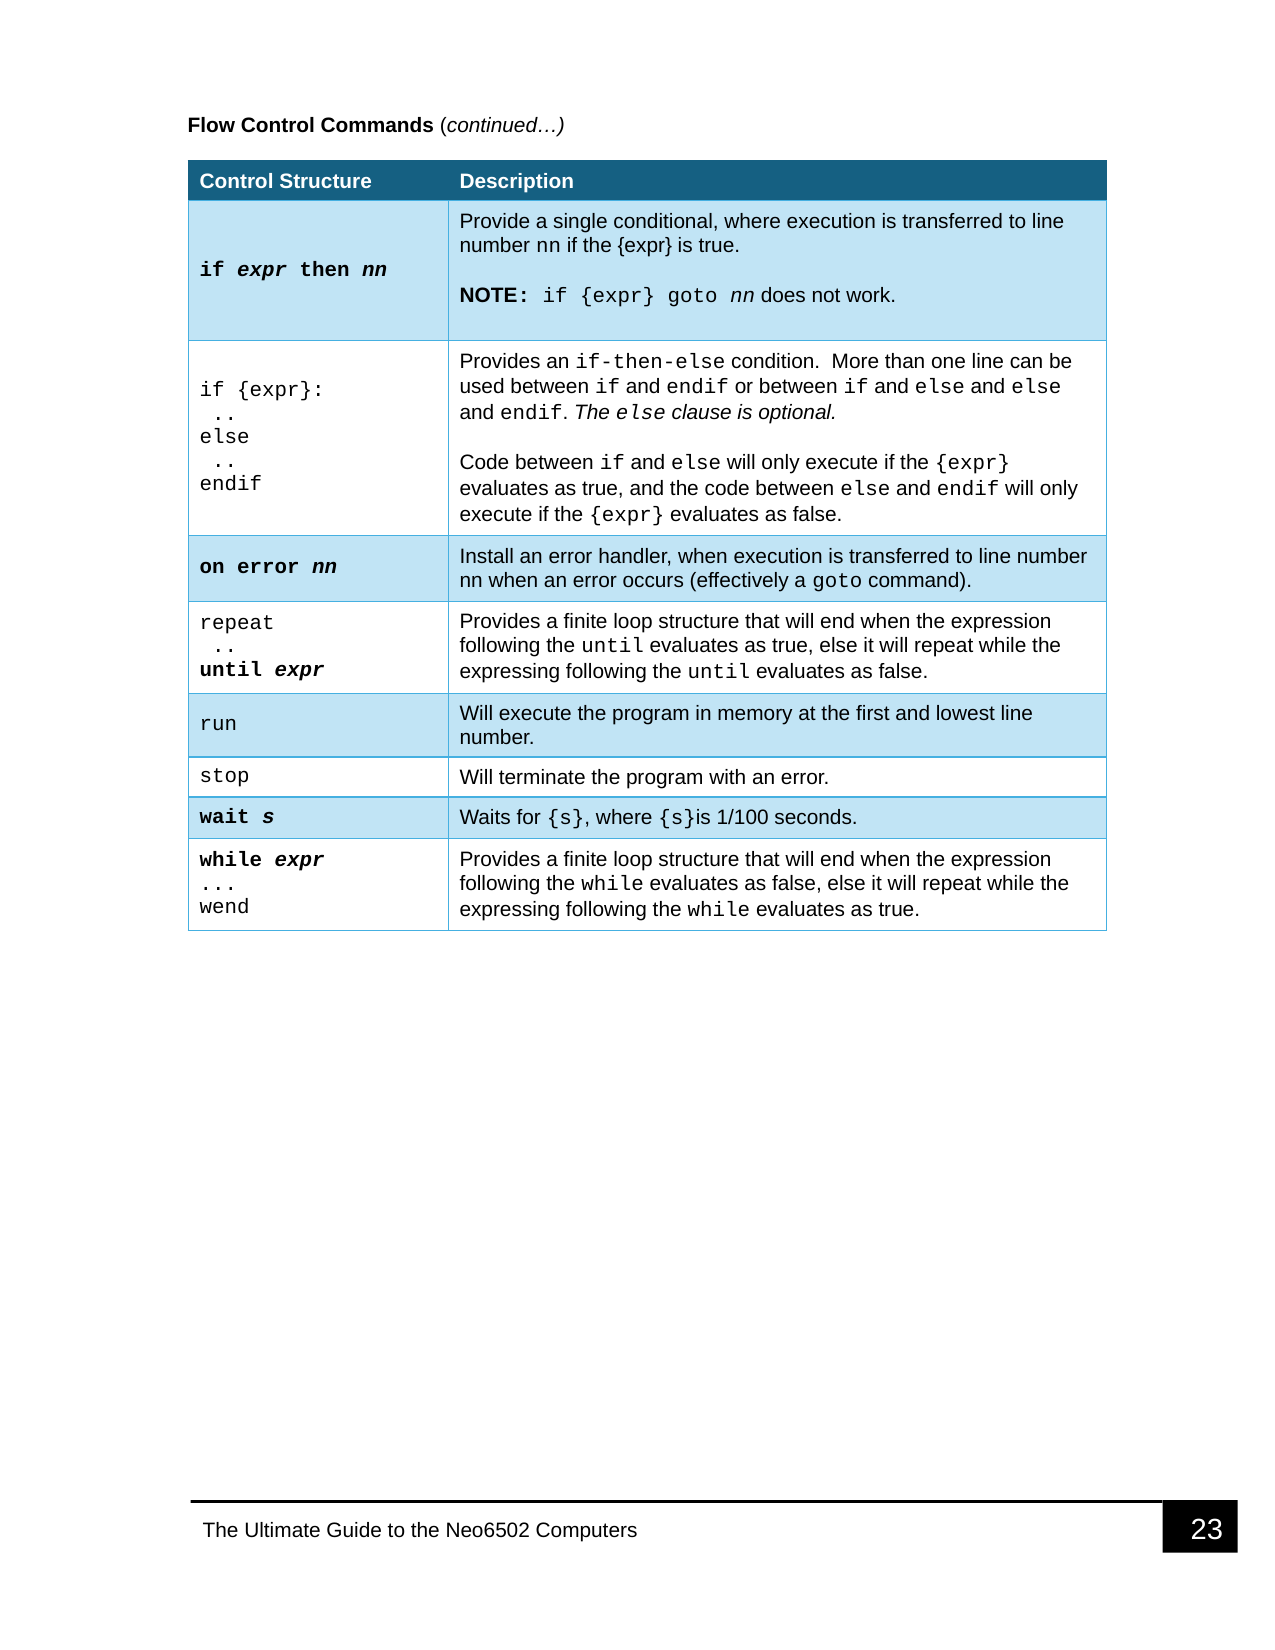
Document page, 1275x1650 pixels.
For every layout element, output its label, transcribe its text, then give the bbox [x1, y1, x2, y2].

table_cell repeat .. until expr [189, 602, 448, 692]
table_cell on error nn [189, 536, 448, 601]
table_cell Waits for {s}, where {s}is 1/100 seconds. [449, 798, 1106, 838]
table_cell wait s [189, 798, 448, 838]
table_cell Will terminate the program with an error. [449, 758, 1106, 796]
table_cell Provides a finite loop structure that will end when the expression following the while evaluates as false, else it will repeat while the expressing following the while evaluates as true. [449, 839, 1106, 930]
text Flow Control Commands (continued…) [187, 112, 1162, 136]
table_header Control Structure [189, 161, 448, 200]
table_cell run [189, 694, 448, 756]
table_cell stop [189, 758, 448, 796]
table_cell Will execute the program in memory at the first and lowest line number. [449, 694, 1106, 756]
table_cell Provides a finite loop structure that will end when the expression following the until evaluates as true, else it will repeat while the expressing following the until evaluates as false. [449, 602, 1106, 692]
table_cell if {expr}: .. else .. endif [189, 341, 448, 535]
table_cell if expr then nn [189, 201, 448, 340]
table_cell Provides an if-then-else condition. More than one line can be used between if and endif or between if and else and else and endif. The else clause is optional. Code between if and else will only execute if the {expr} evaluates as true, and the code between else and endif will only execute if the {expr} evaluates as false. [449, 341, 1106, 535]
table_header Description [449, 161, 1106, 200]
table_cell Install an error handler, when execution is transferred to line number nn when an error occurs (effectively a goto command). [449, 536, 1106, 601]
table_cell while expr ... wend [189, 839, 448, 930]
table_cell Provide a single conditional, where execution is transferred to line number nn if the {expr} is true. NOTE: if {expr} goto nn does not work. [449, 201, 1106, 340]
